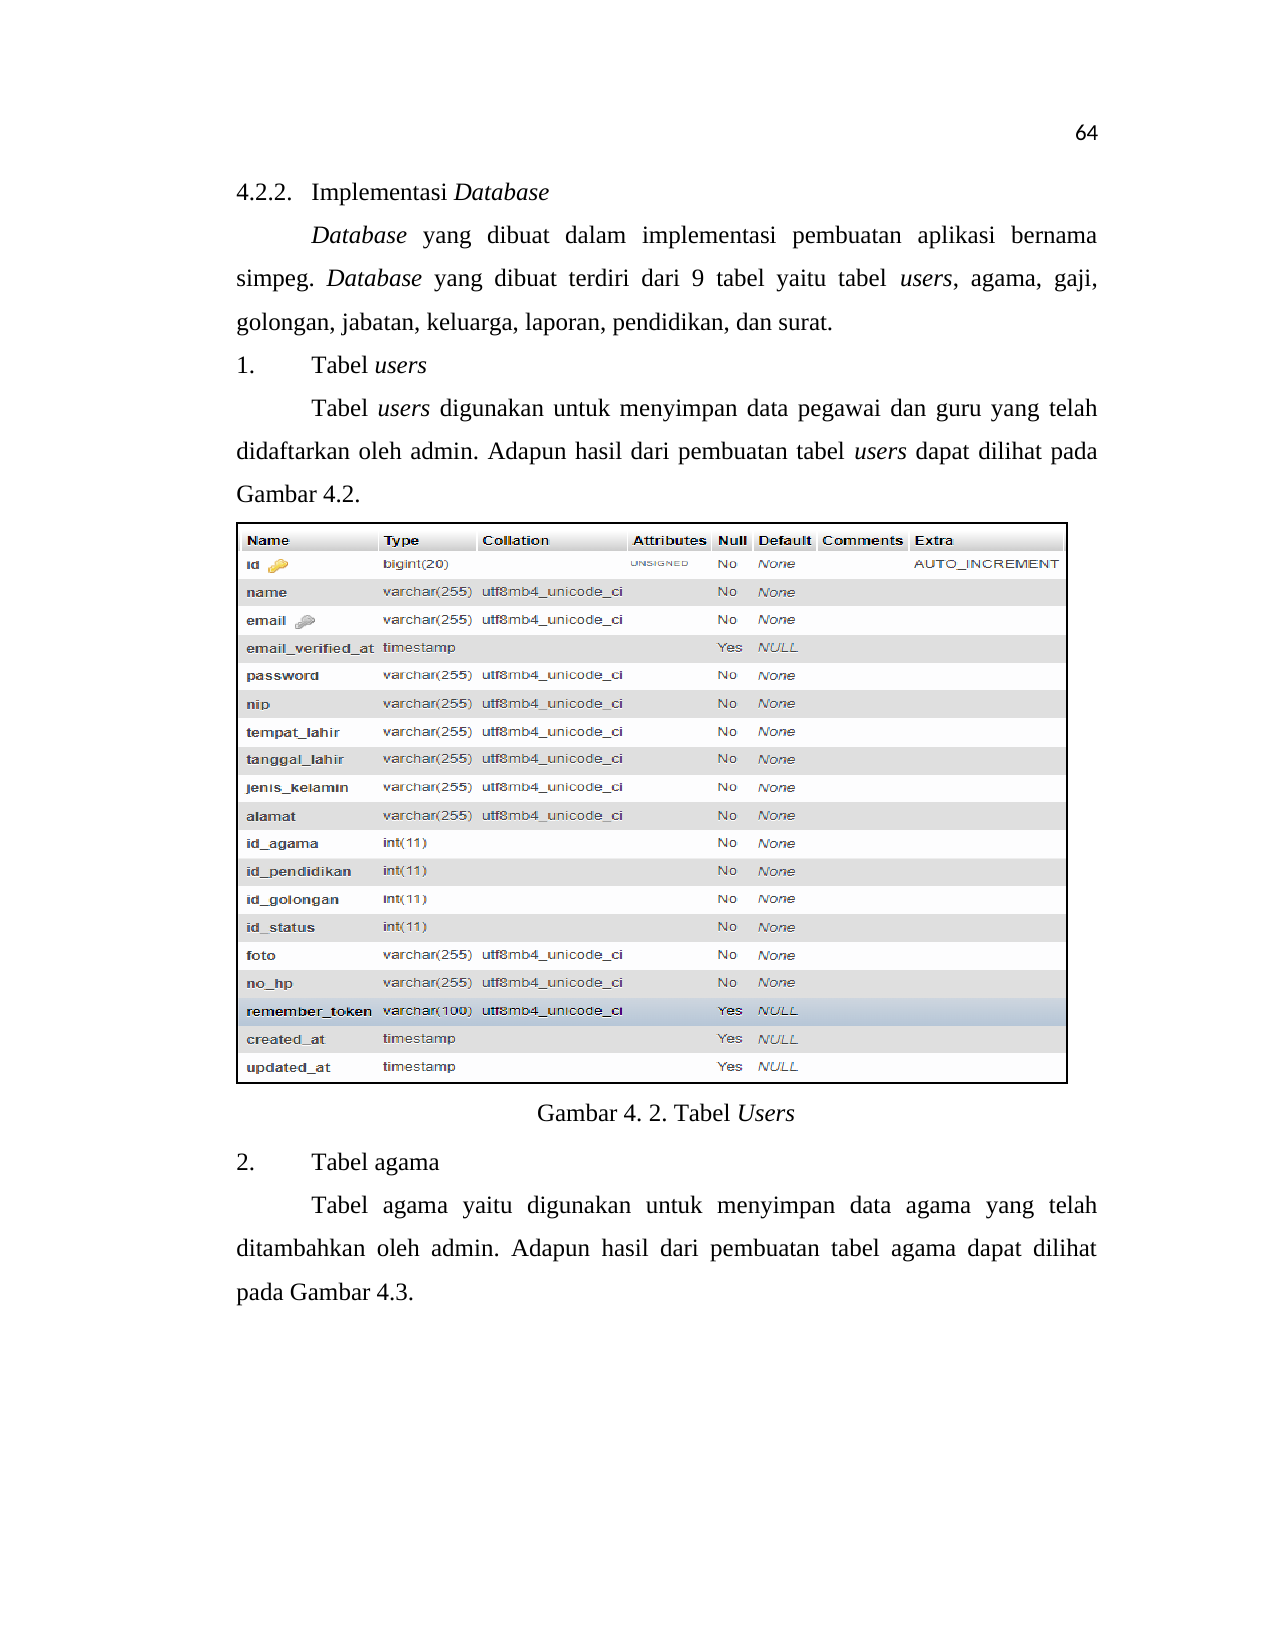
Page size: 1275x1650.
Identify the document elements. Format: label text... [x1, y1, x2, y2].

text Database yang dibuat dalam implementasi pembuatan aplikasi bernama simpeg. Database yang dibuat terdiri dari 9 tabel yaitu tabel users, agama, gaji, golongan, jabatan, keluarga, laporan, pendidikan, dan surat. [236, 220, 1098, 335]
list Tabel agama [236, 1147, 1098, 1176]
subtitle Implementasi Database [236, 177, 1098, 206]
text Tabel users digunakan untuk menyimpan data pegawai dan guru yang telah didaftarkan oleh admin. Adapun hasil dari pembuatan tabel users dapat dilihat pada Gambar 4.2. [236, 393, 1098, 508]
picture [238, 524, 1066, 1082]
list Tabel agama yaitu digunakan untuk menyimpan data agama yang telah ditambahkan oleh admin. Adapun hasil dari pembuatan tabel agama dapat dilihat pada Gambar 4.3. [236, 1190, 1098, 1305]
list Tabel users [236, 350, 1098, 378]
